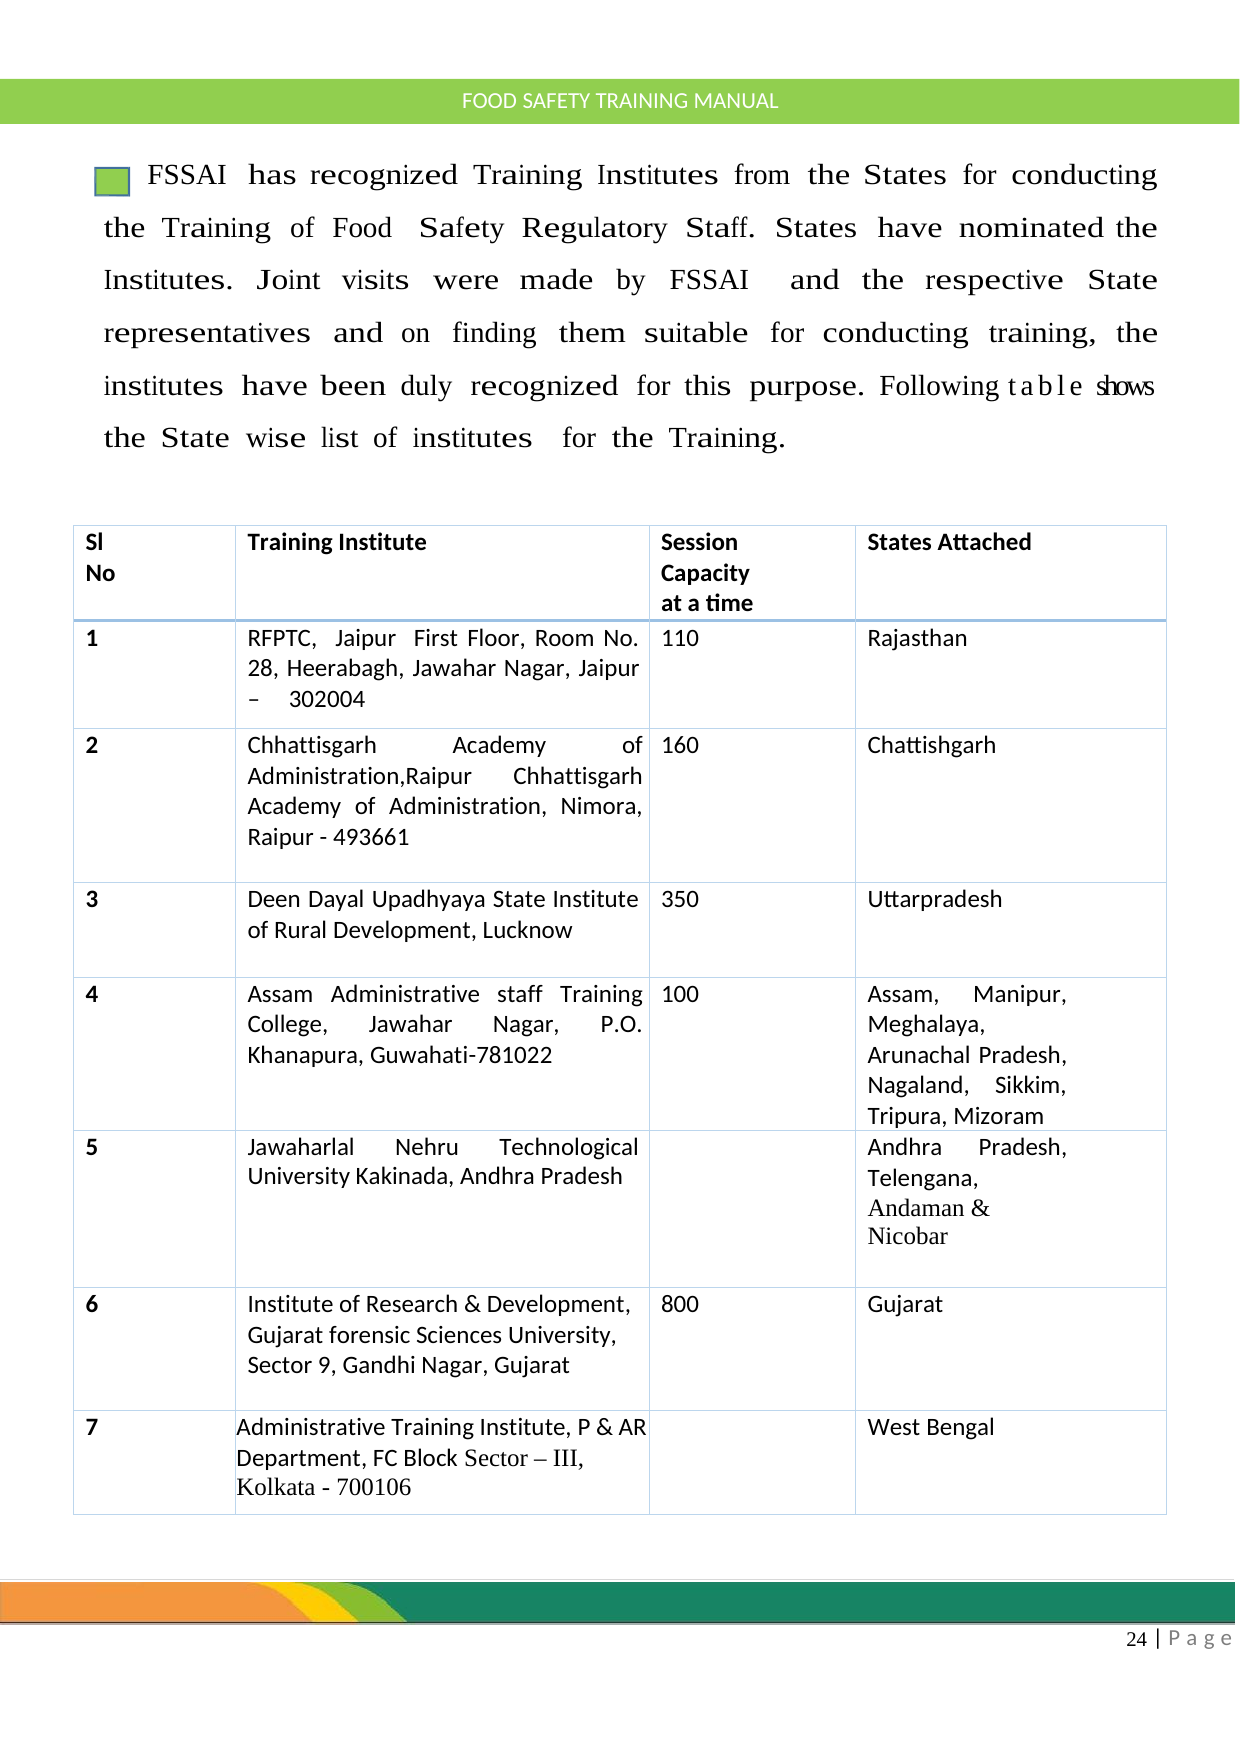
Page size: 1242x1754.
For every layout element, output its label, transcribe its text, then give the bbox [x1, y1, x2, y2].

table_header Session Capacity at a time [650, 526, 855, 619]
table_cell 4 [74, 978, 235, 1130]
table_cell 1 [74, 622, 235, 728]
table_cell Institute of Research & Development, Gujarat forensic Sciences University, Sector 9, Gandhi Nagar, Gujarat [236, 1288, 649, 1410]
table_cell 7 [74, 1411, 235, 1514]
picture [0, 1582, 1235, 1625]
table_cell Andhra Pradesh, Telengana, Andaman & Nicobar [856, 1131, 1166, 1287]
table_cell Jawaharlal Nehru Technological University Kakinada, Andhra Pradesh [236, 1131, 649, 1287]
table_cell 5 [74, 1131, 235, 1287]
table_cell 160 [650, 729, 855, 882]
table_cell 100 [650, 978, 855, 1130]
table_cell RFPTC, Jaipur First Floor, Room No. 28, Heerabagh, Jawahar Nagar, Jaipur – 302004 [236, 622, 649, 728]
table_cell 2 [74, 729, 235, 882]
table_cell 3 [74, 883, 235, 977]
table_cell 110 [650, 622, 855, 728]
table_cell [650, 1411, 855, 1514]
table_cell 6 [74, 1288, 235, 1410]
table_cell 800 [650, 1288, 855, 1410]
table_cell Deen Dayal Upadhyaya State Institute of Rural Development, Lucknow [236, 883, 649, 977]
table_header Sl No [74, 526, 235, 619]
table_header Training Institute [236, 526, 649, 619]
table_cell Administrative Training Institute, P & AR Department, FC Block Sector – III, Kolkata - 700106 [236, 1411, 649, 1514]
text FSSAI has recognized Training Institutes from the States for conducting the Training of Food Safety Regulatory Staff. States have nominated the Institutes. Joint visits were made by FSSAI and the respective State representatives and on finding them suitable for conducting training, the institutes have been duly recognized for this purpose. Following table shows the State wise list of institutes for the Training. [103, 157, 1158, 454]
table_cell Assam Administrative staff Training College, Jawahar Nagar, P.O. Khanapura, Guwahati-781022 [236, 978, 649, 1130]
table_cell Chattishgarh [856, 729, 1166, 882]
table_cell Uttarpradesh [856, 883, 1166, 977]
table_header States Attached [856, 526, 1166, 619]
table_cell [650, 1131, 855, 1287]
table_cell Assam, Manipur, Meghalaya, Arunachal Pradesh, Nagaland, Sikkim, Tripura, Mizoram [856, 978, 1166, 1130]
table_cell 350 [650, 883, 855, 977]
table_cell Gujarat [856, 1288, 1166, 1410]
table_cell West Bengal [856, 1411, 1166, 1514]
table_cell Rajasthan [856, 622, 1166, 728]
table_cell Chhattisgarh Academy of Administration,Raipur Chhattisgarh Academy of Administration, Nimora, Raipur - 493661 [236, 729, 649, 882]
